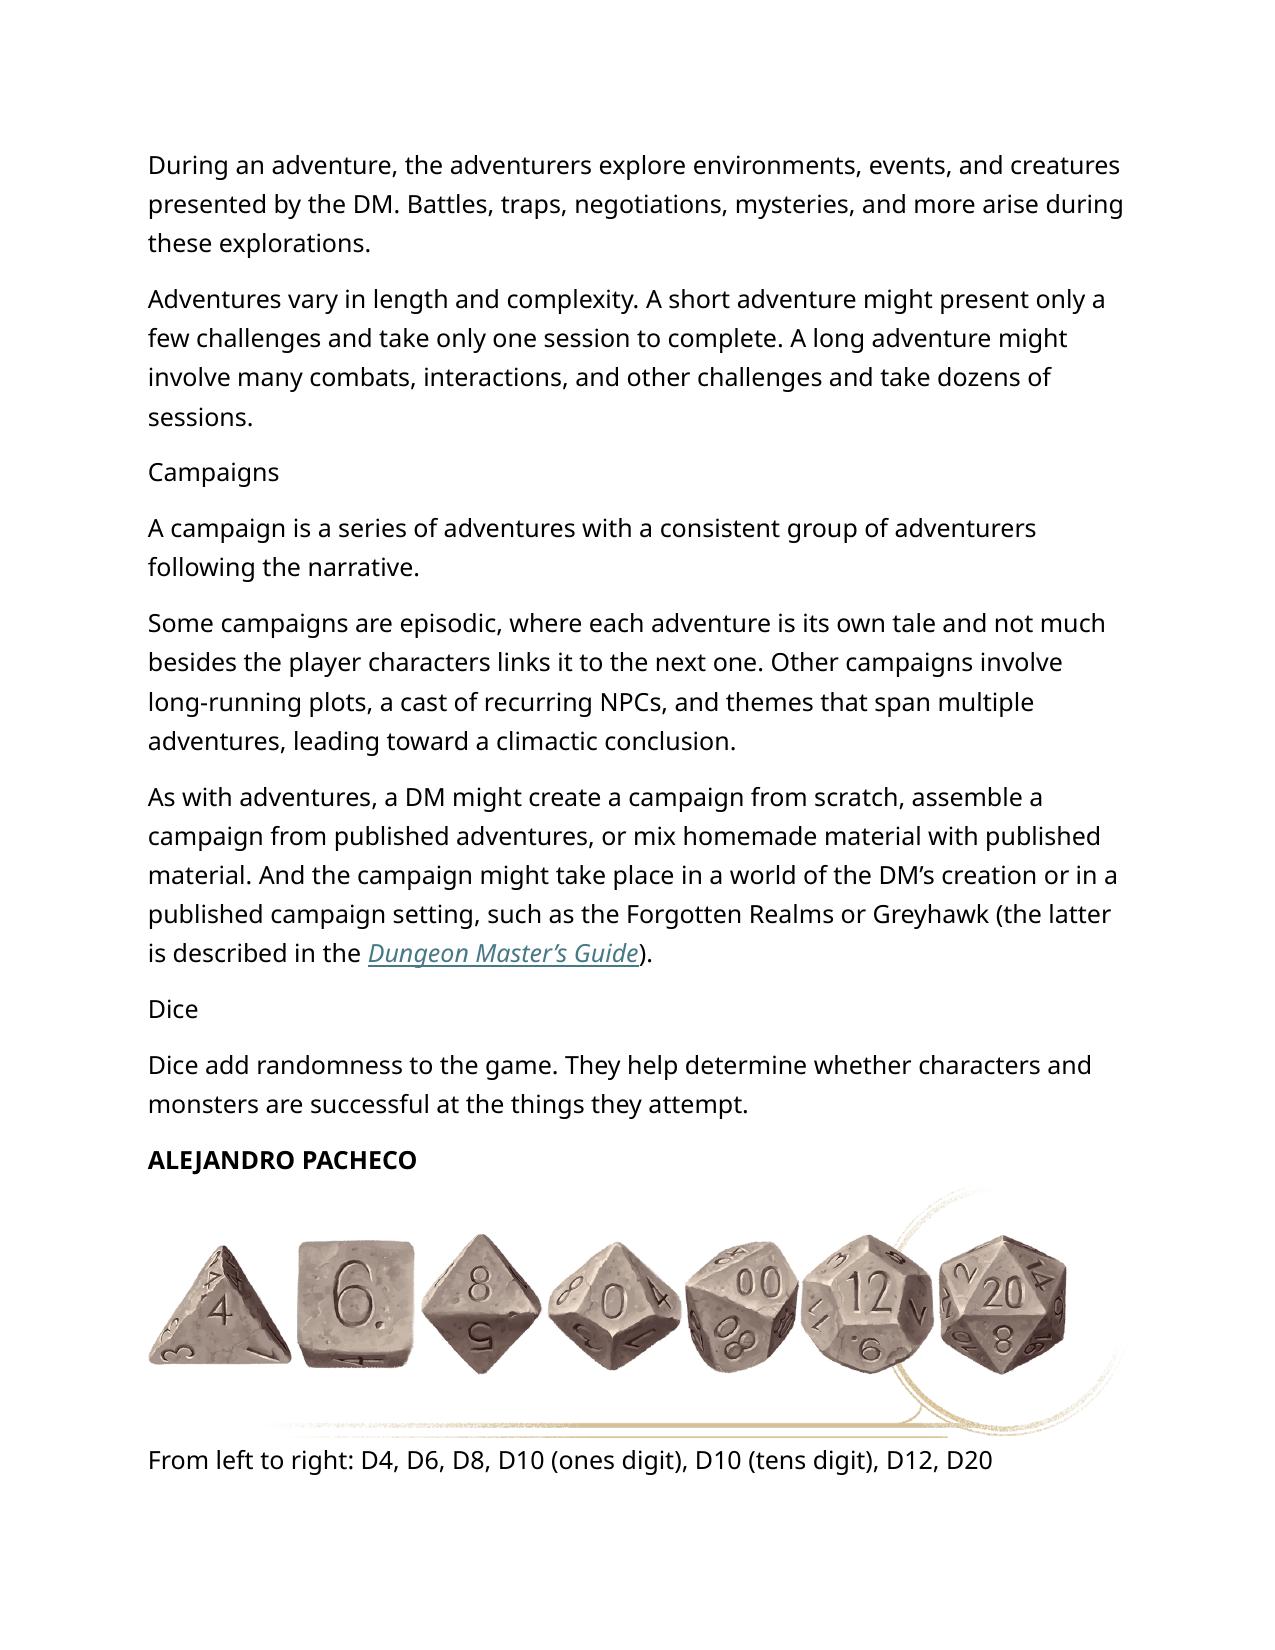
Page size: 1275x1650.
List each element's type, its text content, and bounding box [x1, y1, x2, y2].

text Some campaigns are episodic, where each adventure is its own tale and not much besides the player characters links it to the next one. Other campaigns involve long-running plots, a cast of recurring NPCs, and themes that span multiple adventures, leading toward a climactic conclusion. [148, 606, 1127, 757]
text Dice add randomness to the game. They help determine whether characters and monsters are successful at the things they attempt. [148, 1048, 1127, 1121]
text Dice [148, 992, 1127, 1026]
text A campaign is a series of adventures with a consistent group of adventurers following the narrative. [148, 511, 1127, 584]
text Campaigns [148, 455, 1127, 489]
text ALEJANDRO PACHECOFrom left to right: D4, D6, D8, D10 (ones digit), D10 (tens digit), D12, D20 [148, 1143, 1127, 1181]
text During an adventure, the adventurers explore environments, events, and creatures presented by the DM. Battles, traps, negotiations, mysteries, and more arise during these explorations. [148, 148, 1127, 260]
text ALEJANDRO PACHECOFrom left to right: D4, D6, D8, D10 (ones digit), D10 (tens digit), D12, D20 [148, 1438, 1127, 1477]
text Adventures vary in length and complexity. A short adventure might present only a few challenges and take only one session to complete. A long adventure might involve many combats, interactions, and other challenges and take dozens of sessions. [148, 282, 1127, 433]
picture [147, 1181, 1128, 1438]
text As with adventures, a DM might create a campaign from scratch, assemble a campaign from published adventures, or mix homemade material with published material. And the campaign might take place in a world of the DM’s creation or in a published campaign setting, such as the Forgotten Realms or Greyhawk (the latter is described in the Dungeon Master’s Guide). [148, 779, 1127, 970]
